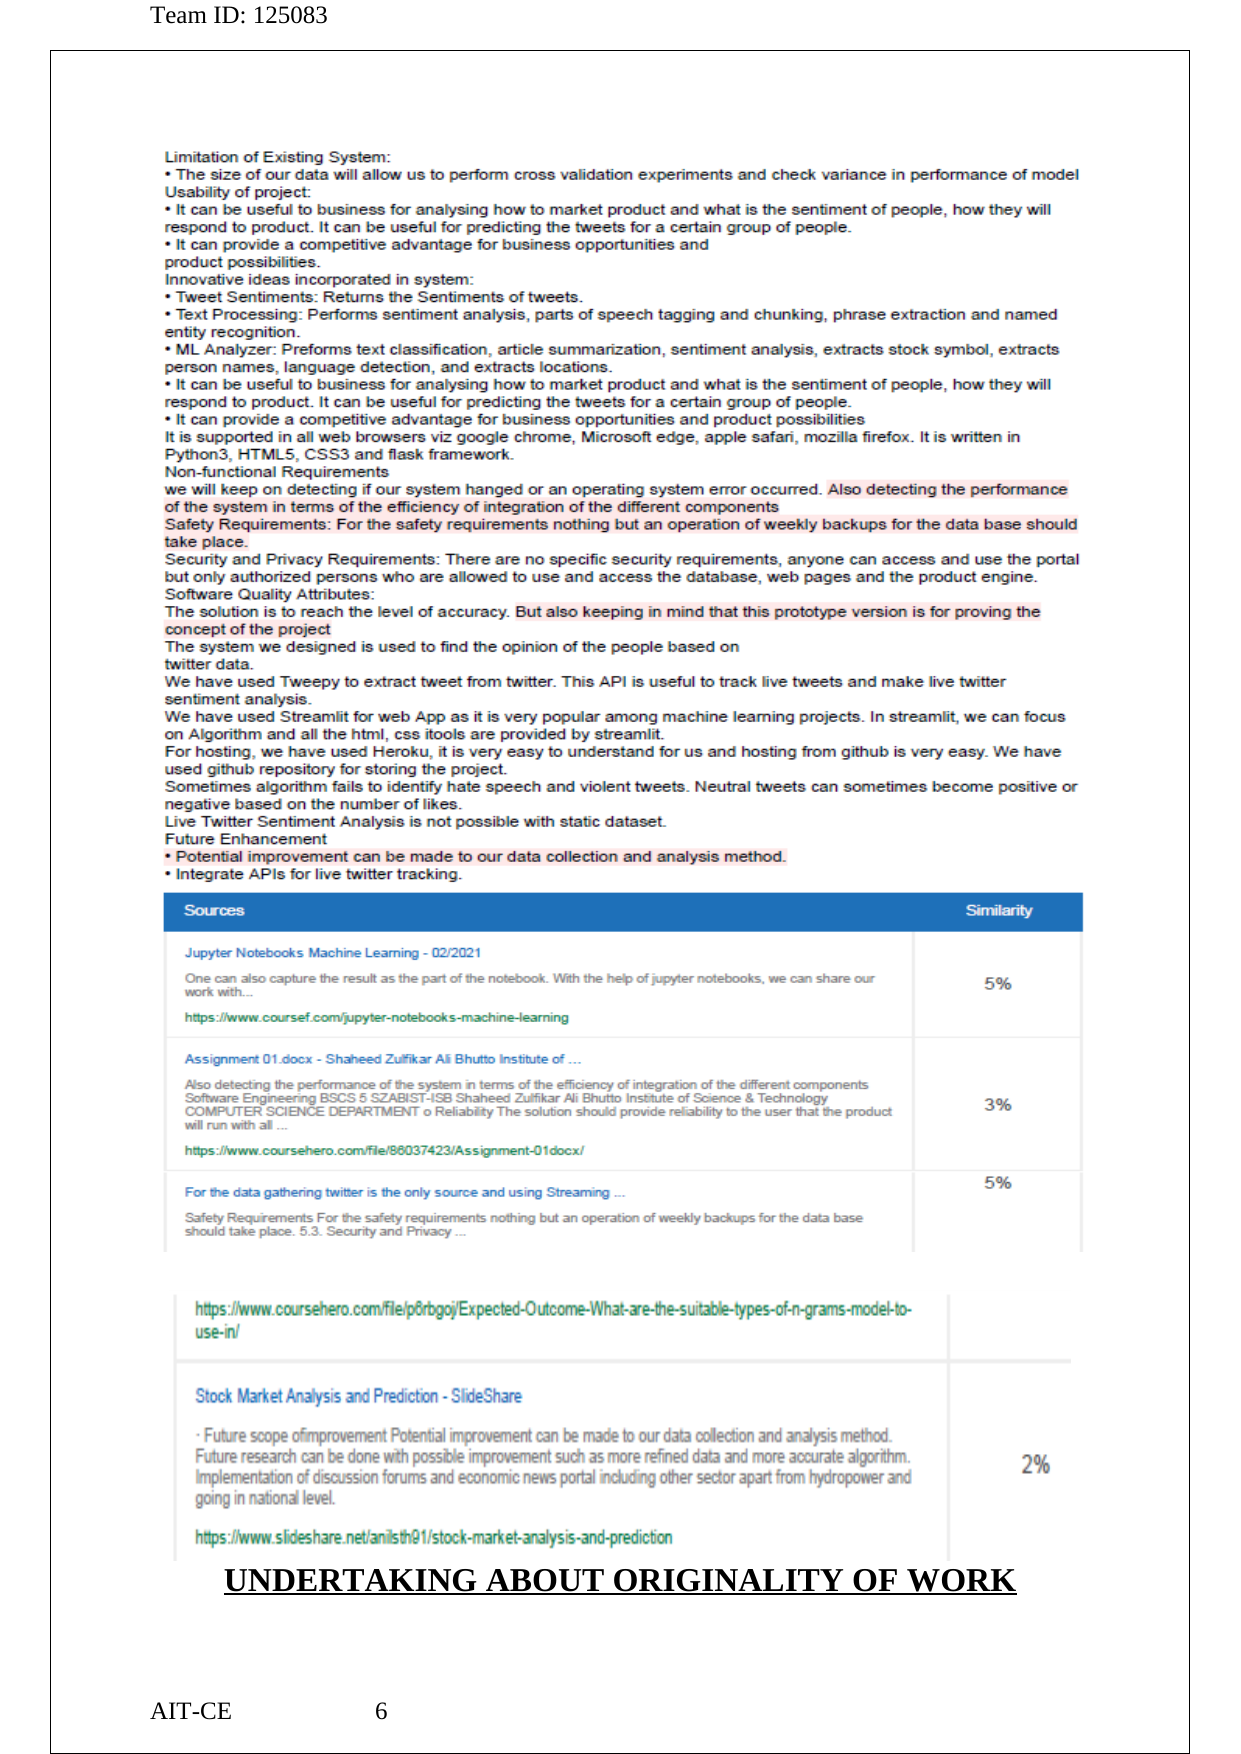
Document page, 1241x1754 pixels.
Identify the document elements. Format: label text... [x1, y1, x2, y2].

picture [150, 150, 1091, 1252]
picture [169, 1290, 1071, 1561]
text UNDERTAKING ABOUT ORIGINALITY OF WORK [150, 1560, 1090, 1598]
